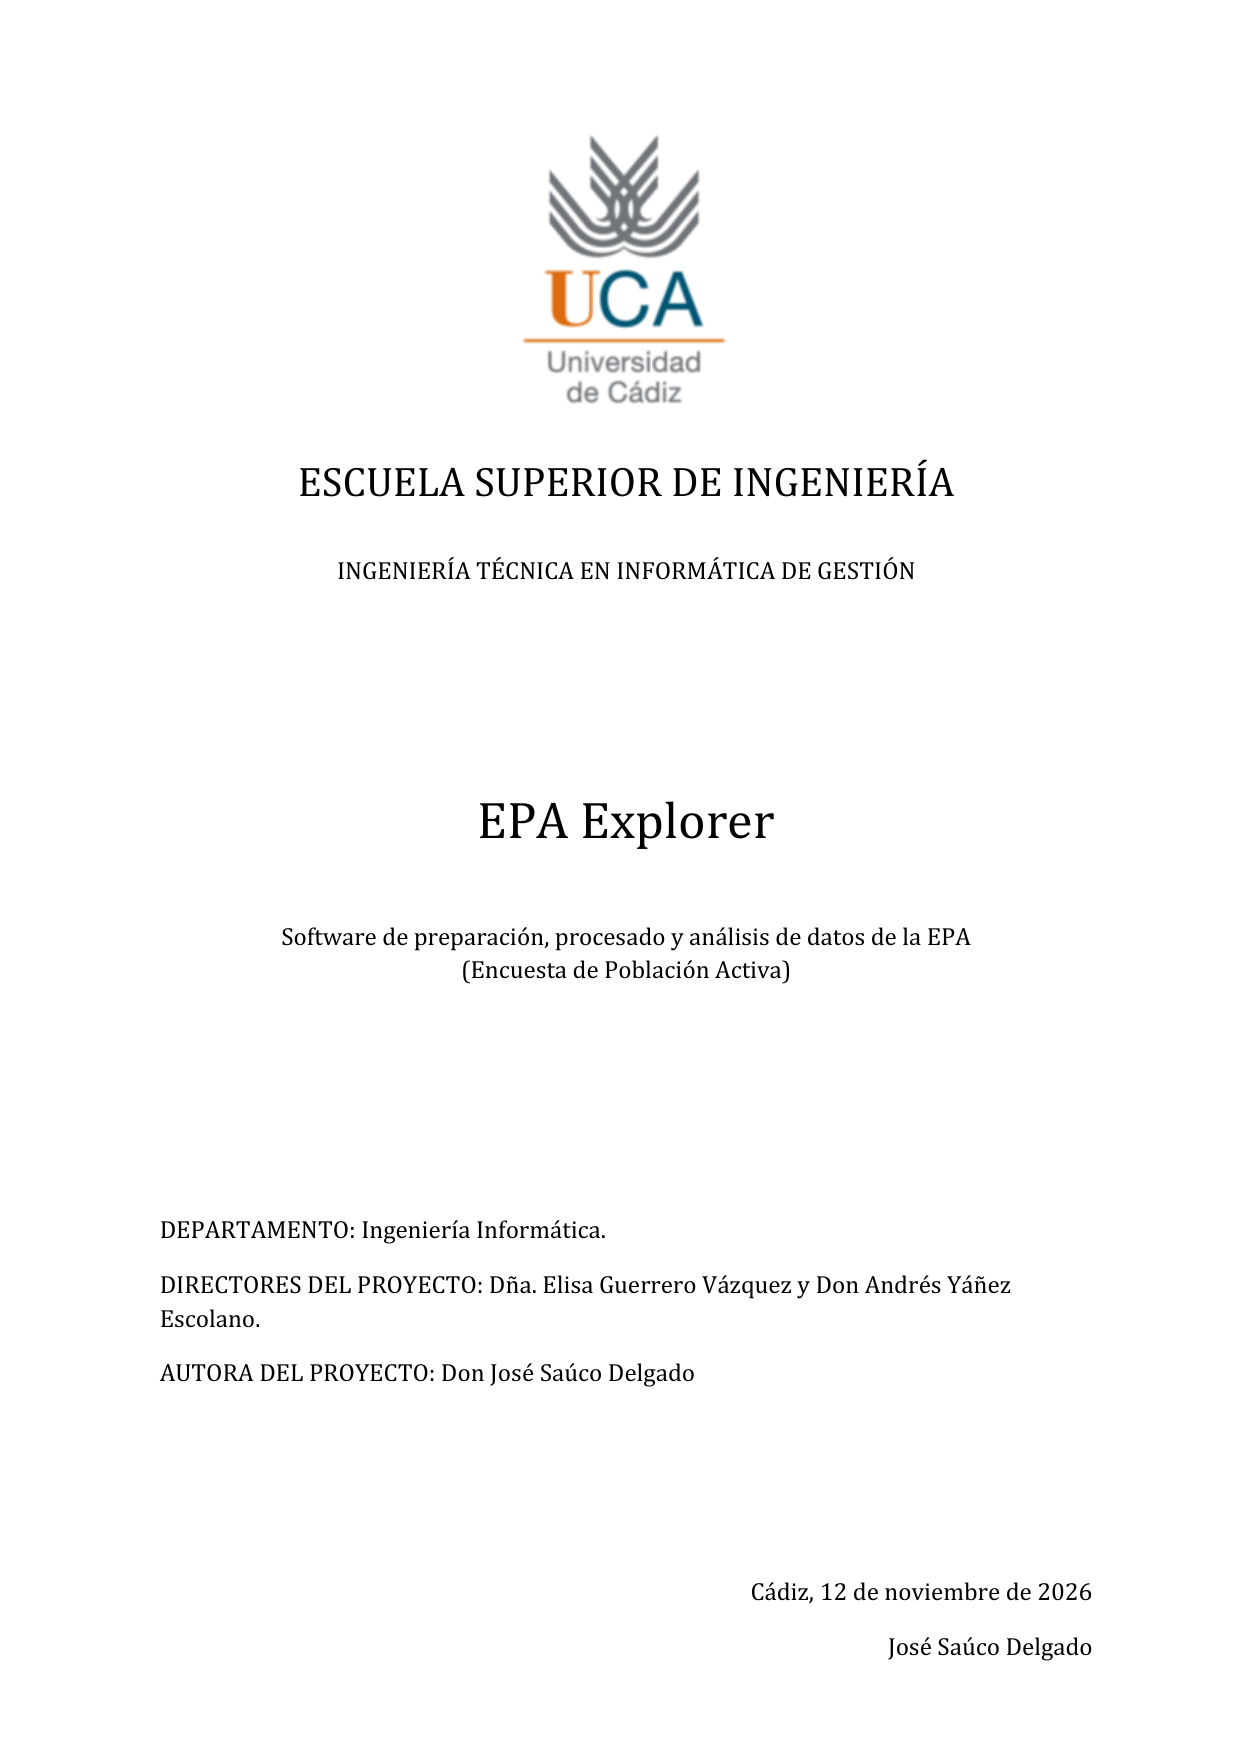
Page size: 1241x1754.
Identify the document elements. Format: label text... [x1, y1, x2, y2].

text INGENIERÍA TÉCNICA EN INFORMÁTICA DE GESTIÓN [159, 556, 1092, 585]
text ESCUELA SUPERIOR DE INGENIERÍA [159, 457, 1092, 506]
text Software de preparación, procesado y análisis de datos de la EPA (Encuesta de Población Activa) [159, 921, 1092, 984]
text Cádiz, 31 de mayo de 2017 [159, 1577, 1092, 1606]
text DEPARTAMENTO: Ingeniería Informática. [159, 1215, 1092, 1244]
text José Saúco Delgado [159, 1631, 1092, 1661]
text EPA Explorer [159, 789, 1092, 850]
text DIRECTORES DEL PROYECTO: Dña. Elisa Guerrero Vázquez y Don Andrés Yáñez Escolano. [159, 1270, 1092, 1333]
text AUTORA DEL PROYECTO: Don José Saúco Delgado [159, 1358, 1092, 1387]
picture [518, 132, 734, 411]
